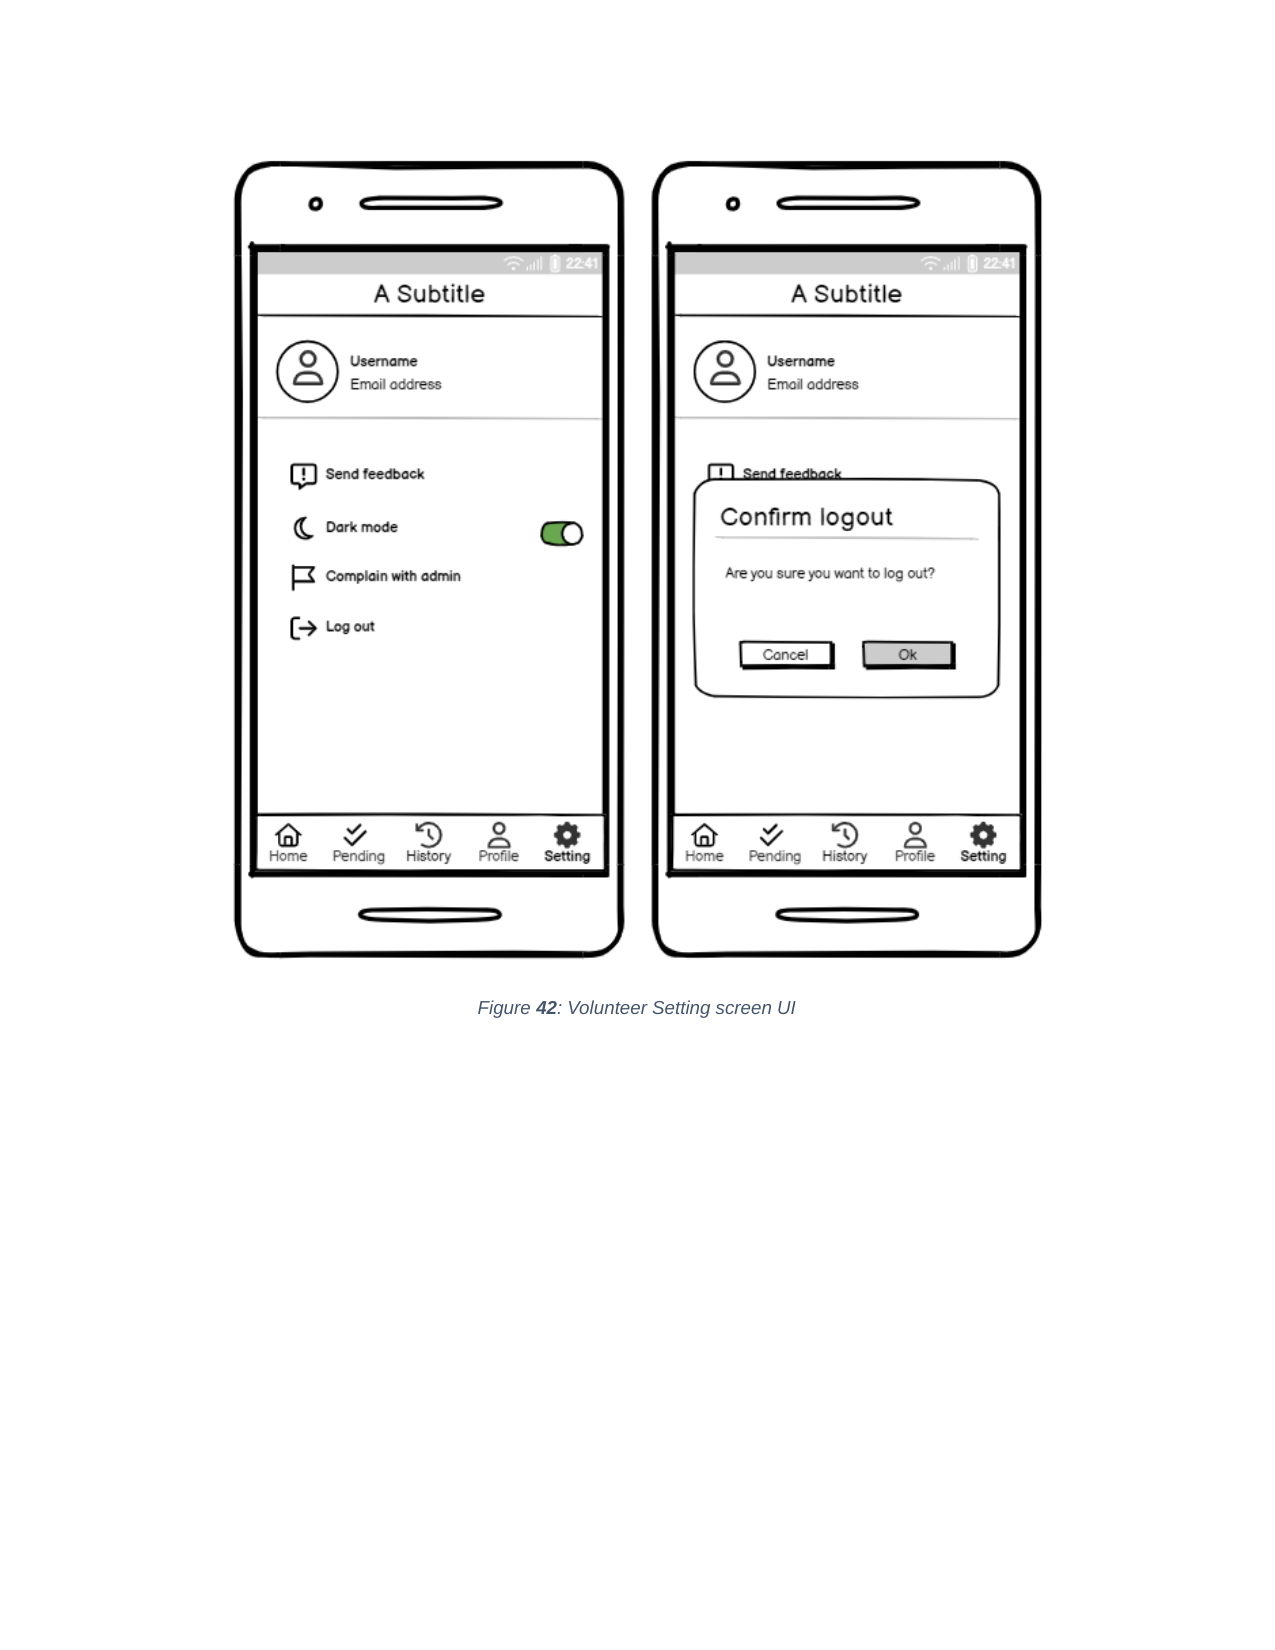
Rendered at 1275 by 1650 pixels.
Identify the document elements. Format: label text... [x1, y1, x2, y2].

picture [220, 150, 1055, 966]
text Figure 42: Volunteer Setting screen UI [150, 996, 1125, 1018]
